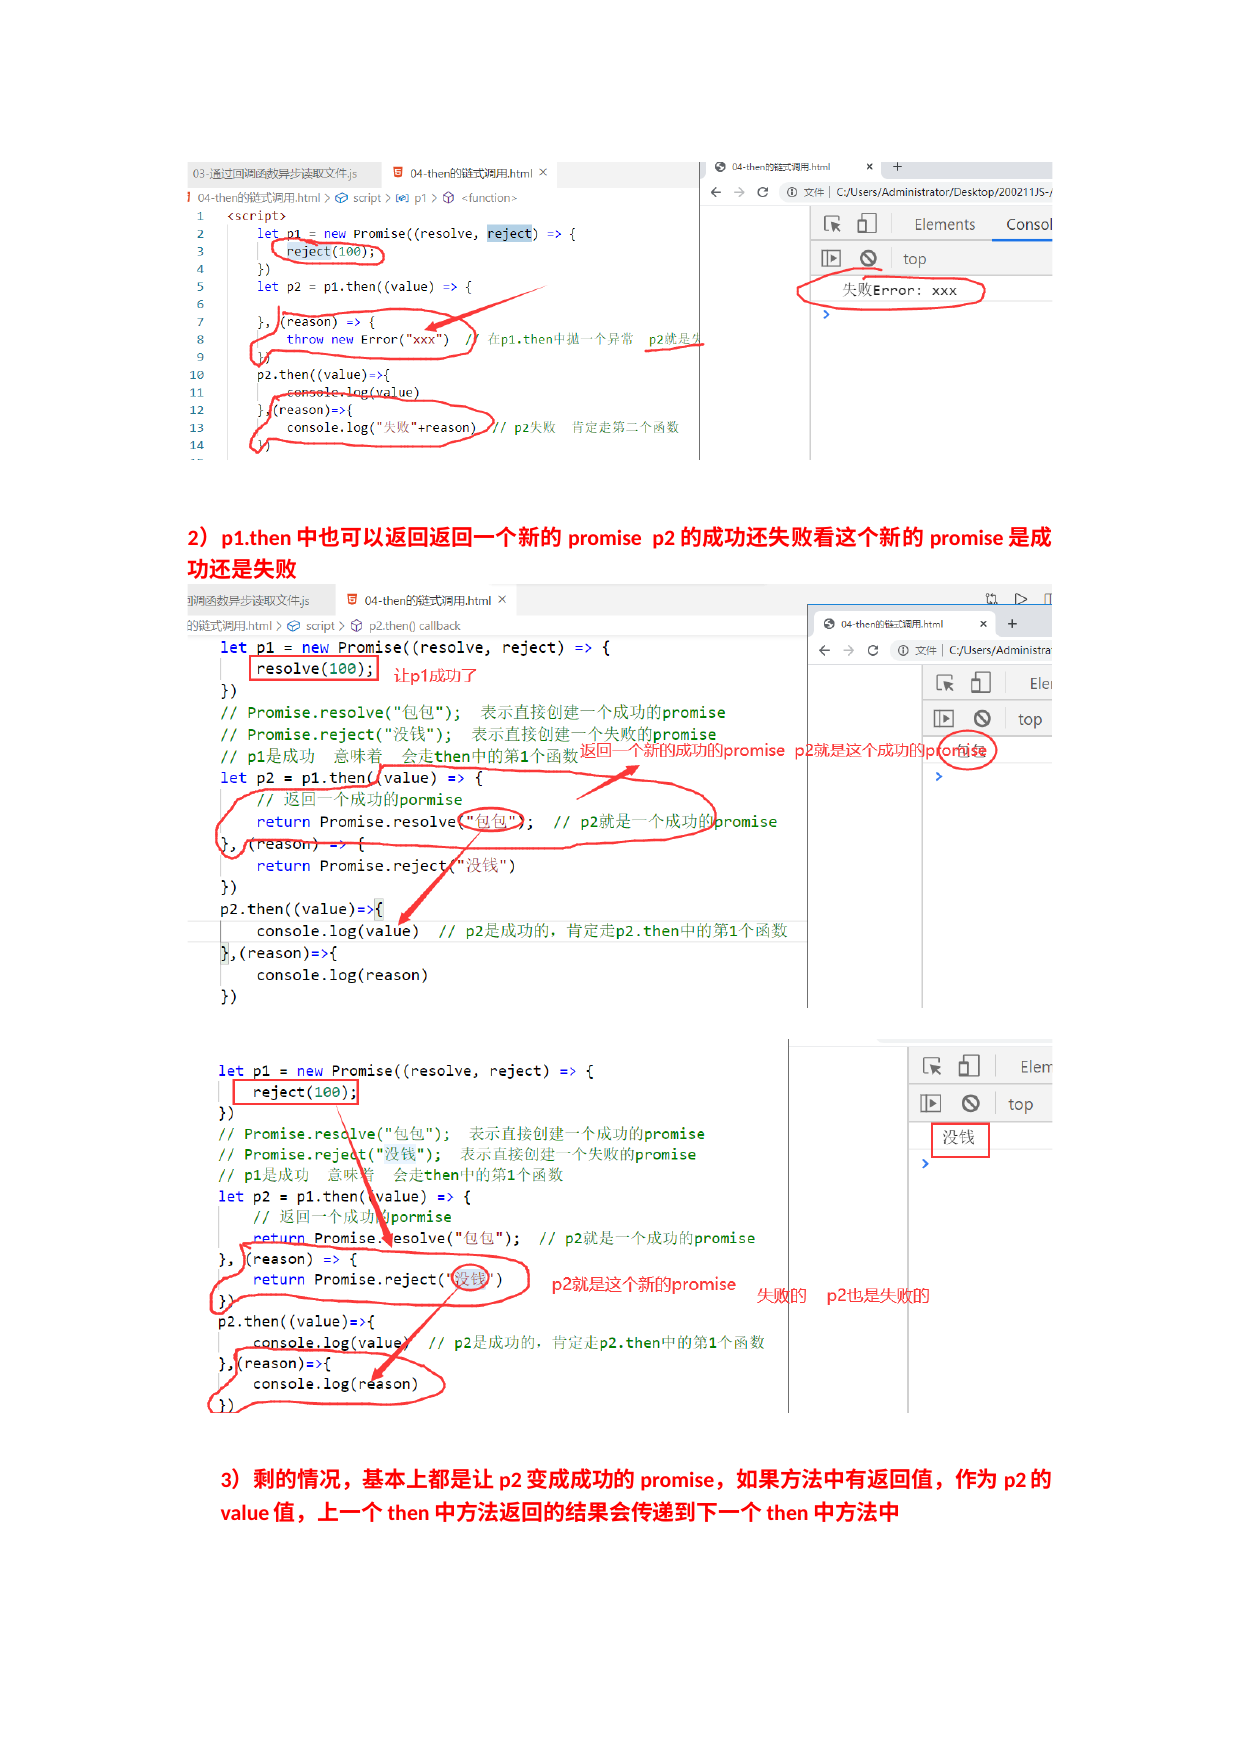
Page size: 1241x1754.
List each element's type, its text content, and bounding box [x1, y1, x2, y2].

picture [187, 162, 1053, 460]
picture [187, 584, 1052, 1008]
list 2）p1.then中也可以返回返回一个新的promise p2的成功还失败看这个新的promise是成功还是失败 [187, 519, 1053, 584]
list 3）剩的情况，基本上都是让p2变成成功的promise，如果方法中有返回值，作为p2的value值，上一个then中方法返回的结果会传递到下一个then中方法中 [220, 1462, 1053, 1527]
picture [187, 1039, 1053, 1413]
